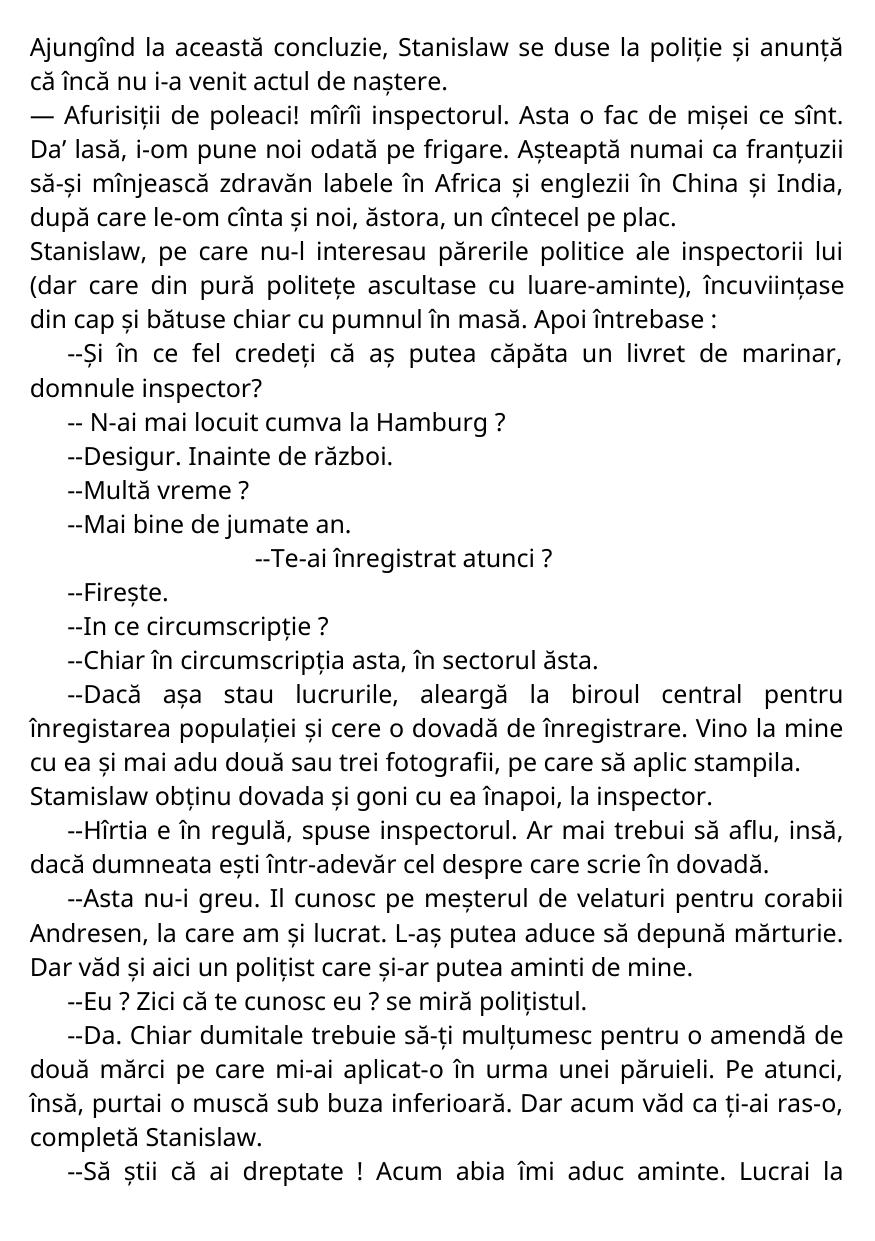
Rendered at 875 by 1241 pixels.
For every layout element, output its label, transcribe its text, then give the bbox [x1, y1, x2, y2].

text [29, 1154, 844, 1188]
text Ajungînd la această concluzie, Stanislaw se duse la poliţie şi anunţă că încă nu i-a venit actul de naştere. [29, 29, 844, 98]
text --Fireşte. [29, 574, 844, 609]
text --Asta nu-i greu. Il cunosc pe meşterul de velaturi pentru corabii Andresen, la care am şi lucrat. L-aş putea aduce să depună mărturie. Dar văd şi aici un poliţist care şi-ar putea aminti de mine. [29, 881, 844, 983]
text Stanislaw, pe care nu-l interesau părerile politice ale inspectorii lui (dar care din pură politeţe ascultase cu luare-aminte), încuviinţase din cap şi bătuse chiar cu pumnul în masă. Apoi întrebase : [29, 234, 844, 336]
text --Multă vreme ? [29, 472, 844, 506]
text --Chiar în circumscripţia asta, în sectorul ăsta. [29, 643, 844, 677]
text Stamislaw obţinu dovada şi goni cu ea înapoi, la inspector. [29, 779, 844, 813]
text --Eu ? Zici că te cunosc eu ? se miră poliţistul. [29, 983, 844, 1017]
text -- N-ai mai locuit cumva la Hamburg ? [29, 404, 844, 438]
text --Da. Chiar dumitale trebuie să-ţi mulţumesc pentru o amendă de două mărci pe care mi-ai aplicat-o în urma unei păruieli. Pe atunci, însă, purtai o muscă sub buza inferioară. Dar acum văd ca ţi-ai ras-o, completă Stanislaw. [29, 1017, 844, 1154]
text — Afurisiţii de poleaci! mîrîi inspectorul. Asta o fac de mişei ce sînt. Da’ lasă, i-om pune noi odată pe frigare. Aşteaptă numai ca franţuzii să-şi mînjească zdravăn labele în Africa şi englezii în China şi India, după care le-om cînta şi noi, ăstora, un cîntecel pe plac. [29, 98, 844, 234]
text --Şi în ce fel credeţi că aş putea căpăta un livret de marinar, domnule inspector? [29, 336, 844, 404]
text --Mai bine de jumate an. --Te-ai înregistrat atunci ? [29, 506, 844, 574]
text --Dacă aşa stau lucrurile, aleargă la biroul central pentru înregistarea populaţiei şi cere o dovadă de înregistrare. Vino la mine cu ea şi mai adu două sau trei fotografii, pe care să aplic stampila. [29, 677, 844, 779]
text --In ce circumscripţie ? [29, 609, 844, 643]
text --Hîrtia e în regulă, spuse inspectorul. Ar mai trebui să aflu, insă, dacă dumneata eşti într-adevăr cel despre care scrie în dovadă. [29, 813, 844, 881]
text --Desigur. Inainte de război. [29, 438, 844, 472]
